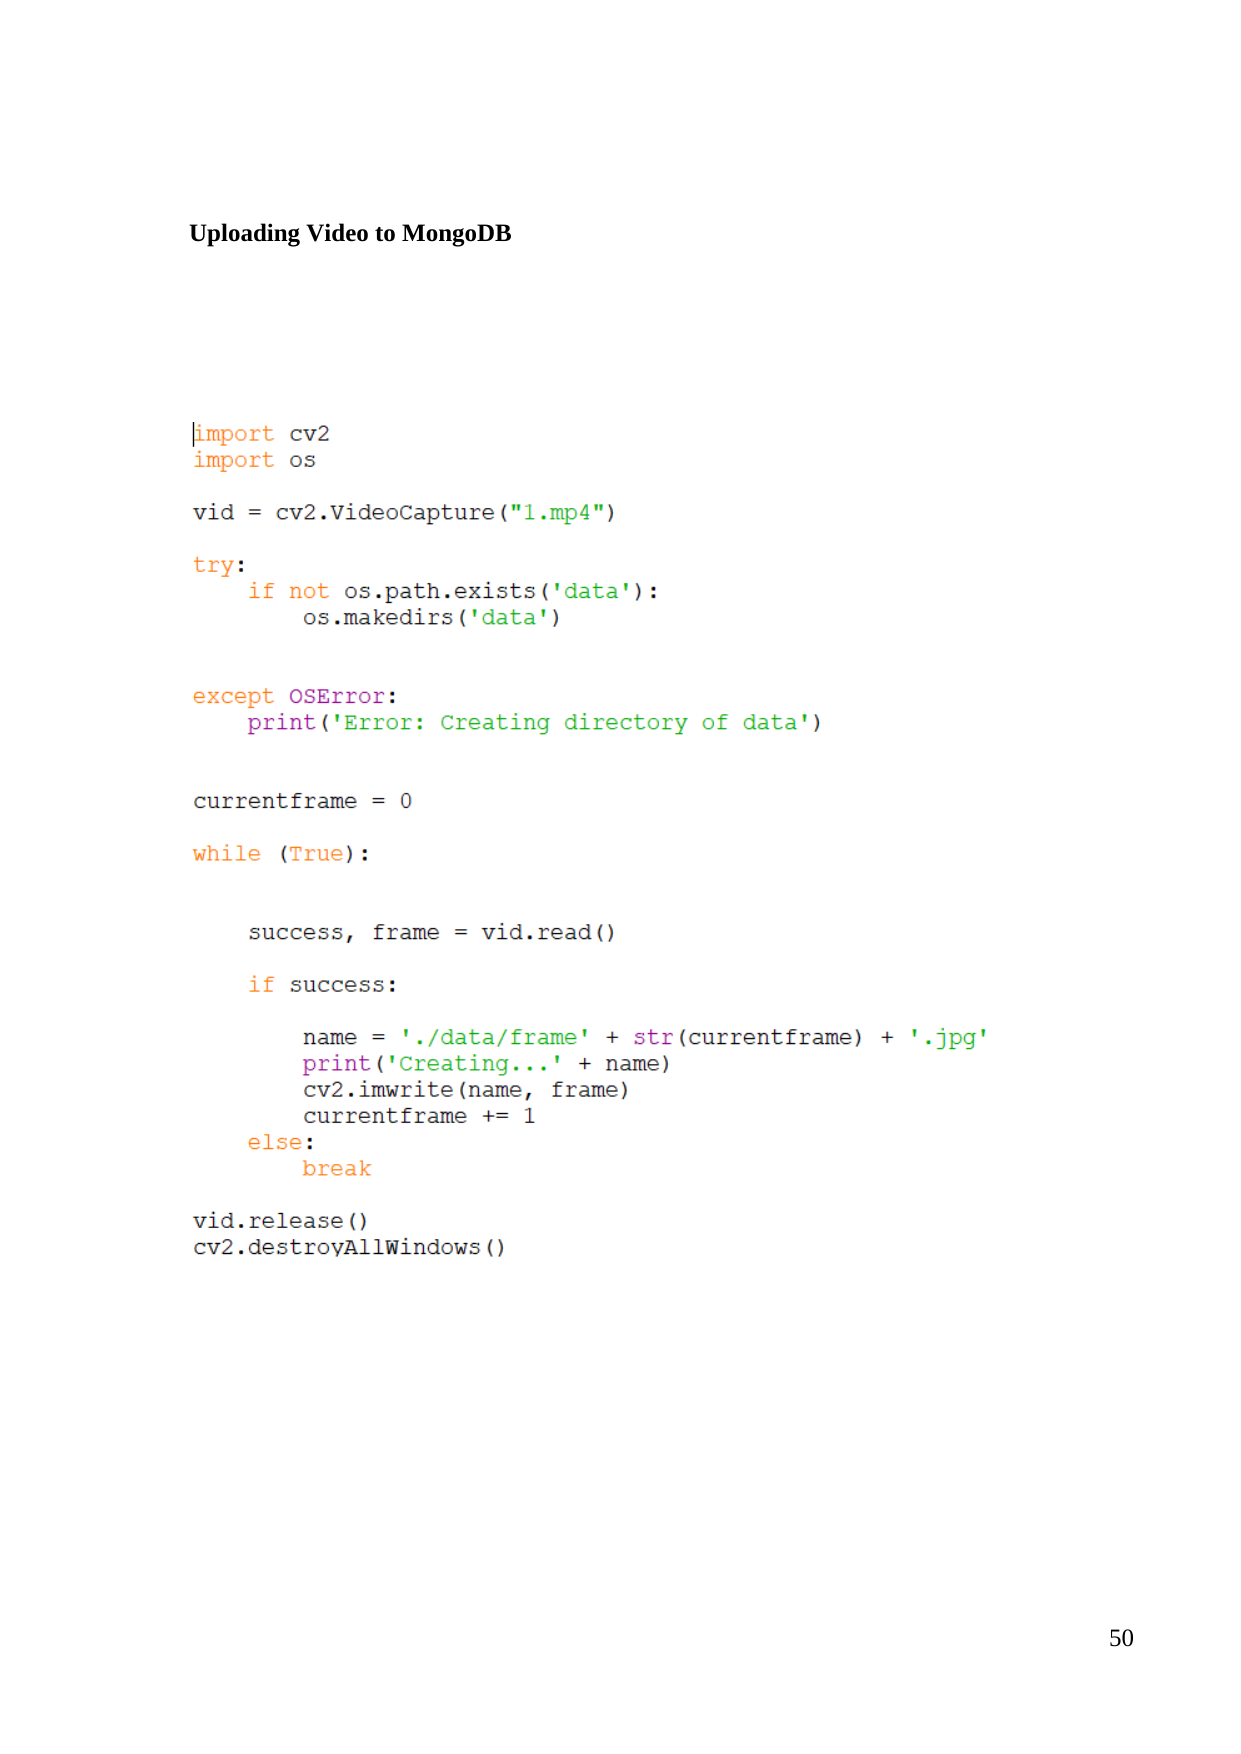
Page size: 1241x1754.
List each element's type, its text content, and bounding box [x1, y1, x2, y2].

text Uploading Video to MongoDB [189, 218, 1134, 247]
picture [188, 422, 1164, 1258]
